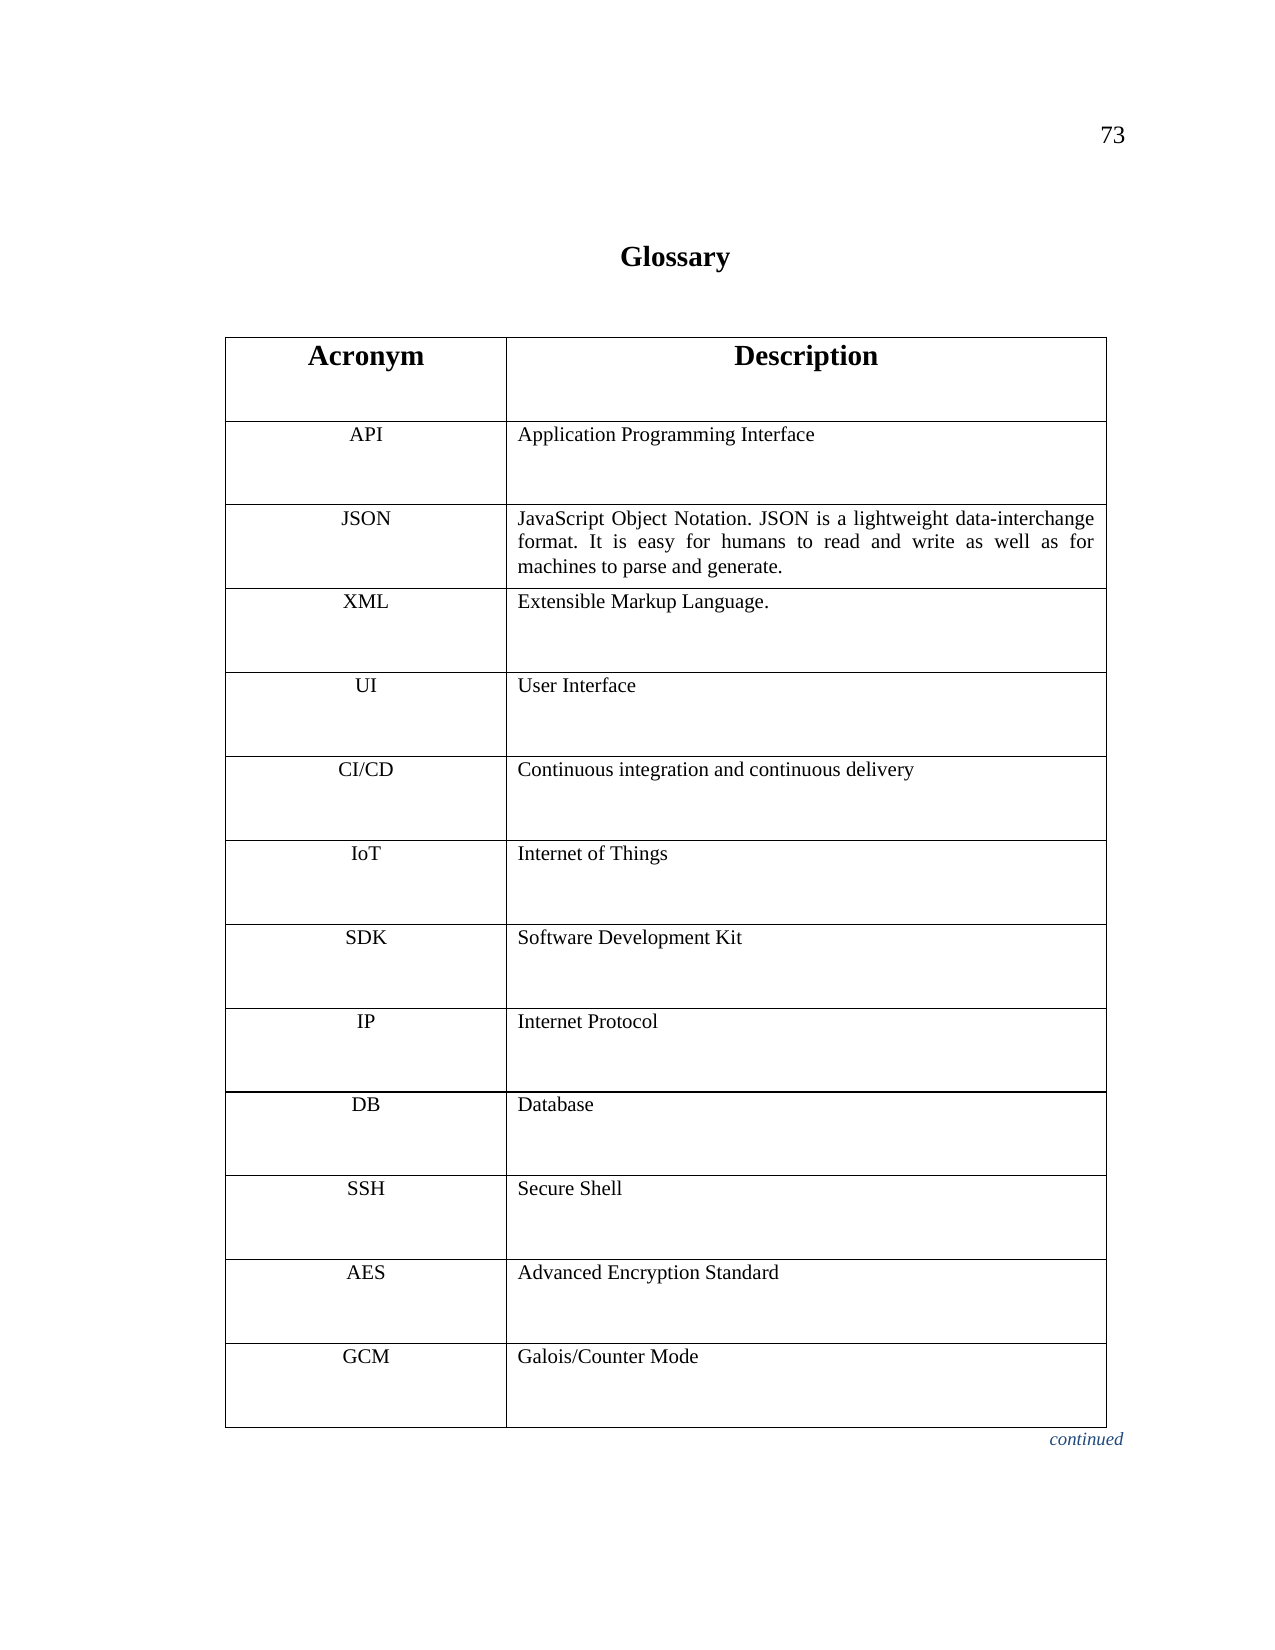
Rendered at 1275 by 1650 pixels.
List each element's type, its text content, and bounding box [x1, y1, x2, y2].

table_cell AES [226, 1260, 506, 1343]
table_cell CI/CD [226, 757, 506, 840]
table_cell UI [226, 673, 506, 756]
table_cell XML [226, 589, 506, 672]
table_cell Software Development Kit [507, 925, 1106, 1007]
table_cell Secure Shell [507, 1176, 1106, 1259]
table_cell Internet of Things [507, 841, 1106, 924]
table_cell JSON [226, 505, 506, 588]
table_cell Galois/Counter Mode [507, 1344, 1106, 1427]
table_cell SSH [226, 1176, 506, 1259]
table_cell DB [226, 1093, 506, 1175]
table_cell JavaScript Object Notation. JSON is a lightweight data-interchange format. It is easy for humans to read and write as well as for machines to parse and generate. [507, 505, 1106, 588]
text continued [225, 1428, 1125, 1449]
table_cell Database [507, 1093, 1106, 1175]
table_cell Internet Protocol [507, 1009, 1106, 1091]
table_cell IoT [226, 841, 506, 924]
table_cell User Interface [507, 673, 1106, 756]
subtitle Glossary [225, 220, 1125, 278]
table_cell Application Programming Interface [507, 422, 1106, 504]
table_cell Continuous integration and continuous delivery [507, 757, 1106, 840]
table_cell GCM [226, 1344, 506, 1427]
table_cell IP [226, 1009, 506, 1091]
table_header Description [507, 338, 1106, 421]
table_header Acronym [226, 338, 506, 421]
table_cell API [226, 422, 506, 504]
table_cell SDK [226, 925, 506, 1007]
table_cell Extensible Markup Language. [507, 589, 1106, 672]
table_cell Advanced Encryption Standard [507, 1260, 1106, 1343]
